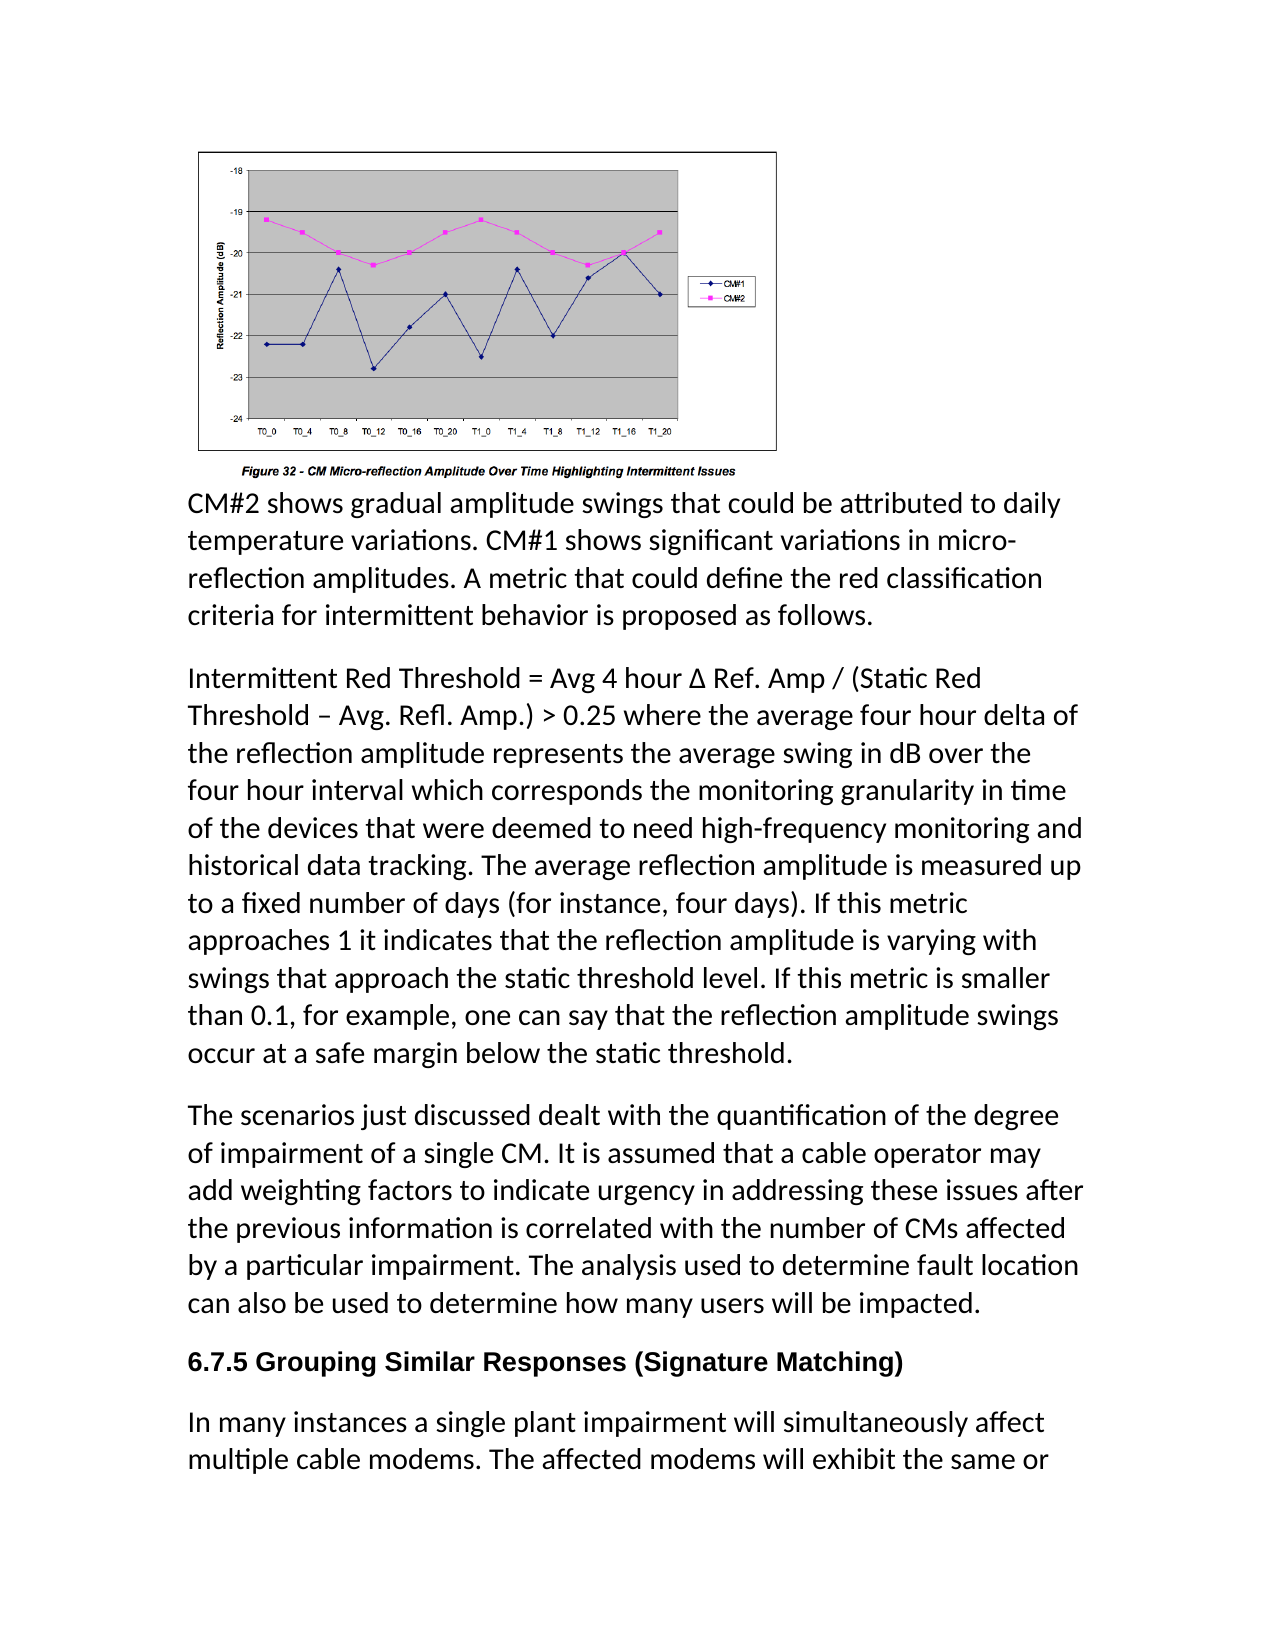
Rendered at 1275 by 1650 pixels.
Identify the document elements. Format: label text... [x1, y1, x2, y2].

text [187, 1402, 1087, 1477]
text CM#2 shows gradual amplitude swings that could be attributed to daily temperature variations. CM#1 shows significant variations in micro-reflection amplitudes. A metric that could define the red classification criteria for intermittent behavior is proposed as follows. [187, 483, 1087, 633]
text Intermittent Red Threshold = Avg 4 hour ∆ Ref. Amp / (Static Red Threshold – Avg. Refl. Amp.) > 0.25 where the average four hour delta of the reflection amplitude represents the average swing in dB over the four hour interval which corresponds the monitoring granularity in time of the devices that were deemed to need high-frequency monitoring and historical data tracking. The average reflection amplitude is measured up to a fixed number of days (for instance, four days). If this metric approaches 1 it indicates that the reflection amplitude is varying with swings that approach the static threshold level. If this metric is smaller than 0.1, for example, one can say that the reflection amplitude swings occur at a safe margin below the static threshold. [187, 658, 1087, 1071]
text The scenarios just discussed dealt with the quantification of the degree of impairment of a single CM. It is assumed that a cable operator may add weighting factors to indicate urgency in addressing these issues after the previous information is correlated with the number of CMs affected by a particular impairment. The analysis used to determine fault location can also be used to determine how many users will be impacted. [187, 1096, 1087, 1321]
text 6.7.5 Grouping Similar Responses (Signature Matching) [187, 1346, 1087, 1377]
picture [187, 150, 788, 484]
